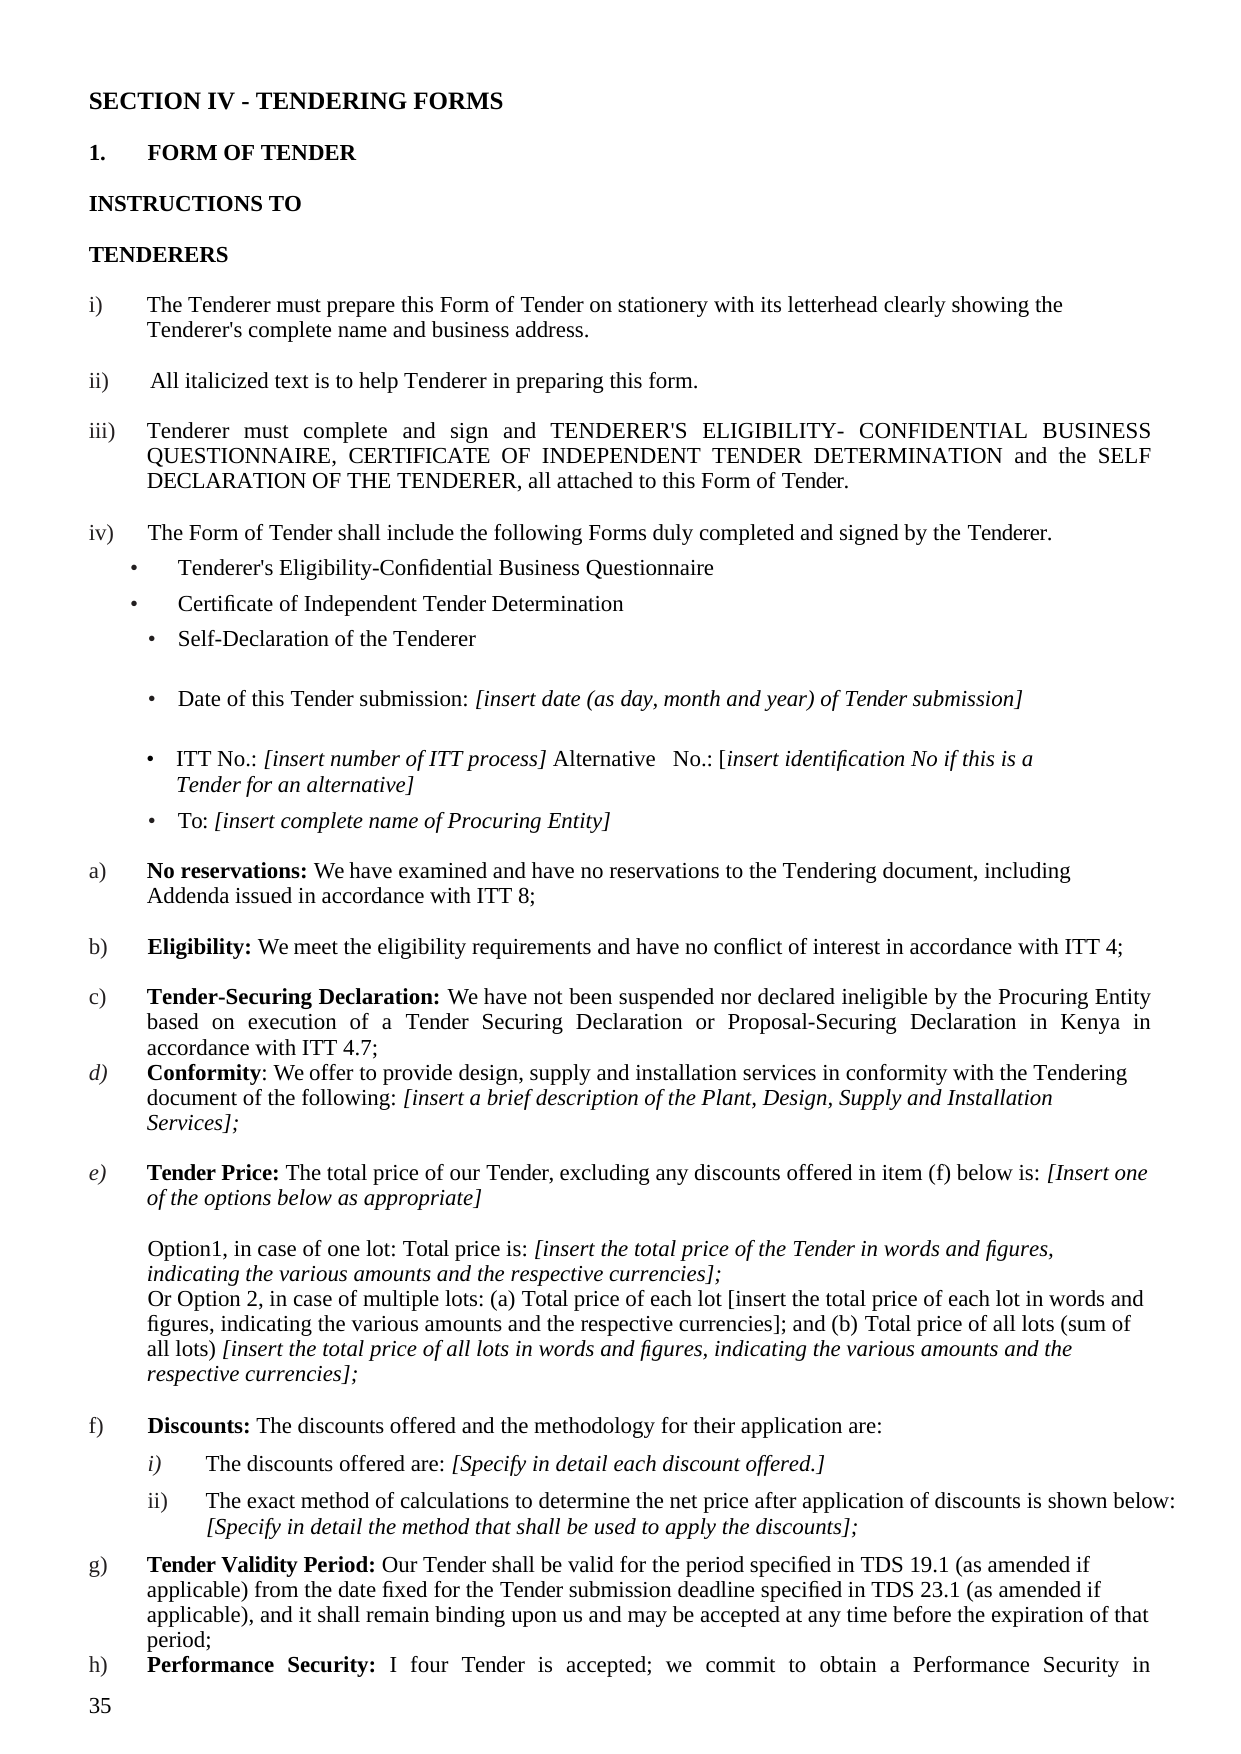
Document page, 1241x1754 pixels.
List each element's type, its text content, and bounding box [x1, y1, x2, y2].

list Tender Price: The total price of our Tender, excluding any discounts offered in item (f) below is: [Insert one of the options below as appropriate] [88, 1161, 1152, 1211]
subtitle 1. FORM OF TENDER INSTRUCTIONS TO TENDERERS [88, 139, 442, 267]
text Option1, in case of one lot: Total price is: [insert the total price of the Tender in words and ﬁgures, indicating the various amounts and the respective currencies]; [147, 1236, 1152, 1286]
text SECTION IV - TENDERING FORMS [88, 86, 1180, 114]
list The exact method of calculations to determine the net price after application of discounts is shown below: [147, 1488, 1180, 1514]
list Date of this Tender submission: [insert date (as day, month and year) of Tender submission] [89, 685, 1105, 712]
list Tender-Securing Declaration: We have not been suspended nor declared ineligible by the Procuring Entity based on execution of a Tender Securing Declaration or Proposal-Securing Declaration in Kenya in accordance with ITT 4.7; [88, 985, 1152, 1060]
text [Specify in detail the method that shall be used to apply the discounts]; [206, 1514, 1180, 1539]
list No reservations: We have examined and have no reservations to the Tendering document, including Addenda issued in accordance with ITT 8; [88, 858, 1152, 908]
list ITT No.: [insert number of ITT process] Alternative No.: [insert identiﬁcation No if this is a Tender for an alternative] [146, 745, 1105, 798]
list Tender Validity Period: Our Tender shall be valid for the period speciﬁed in TDS 19.1 (as amended if applicable) from the date ﬁxed for the Tender submission deadline speciﬁed in TDS 23.1 (as amended if applicable), and it shall remain binding upon us and may be accepted at any time before the expiration of that period; [88, 1552, 1151, 1653]
list Certiﬁcate of Independent Tender Determination [71, 590, 1180, 616]
list The discounts offered are: [Specify in detail each discount offered.] [147, 1450, 1180, 1476]
list Tenderer must complete and sign and TENDERER'S ELIGIBILITY- CONFIDENTIAL BUSINESS QUESTIONNAIRE, CERTIFICATE OF INDEPENDENT TENDER DETERMINATION and the SELF DECLARATION OF THE TENDERER, all attached to this Form of Tender. [88, 419, 1152, 494]
list Self-Declaration of the Tenderer [88, 625, 902, 652]
list Tenderer's Eligibility-Conﬁdential Business Questionnaire [71, 554, 1180, 581]
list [88, 1653, 1151, 1678]
list The Tenderer must prepare this Form of Tender on stationery with its letterhead clearly showing the Tenderer's complete name and business address. [88, 292, 1152, 342]
list The Form of Tender shall include the following Forms duly completed and signed by the Tenderer. [88, 518, 1180, 545]
list Conformity: We offer to provide design, supply and installation services in conformity with the Tendering document of the following: [insert a brief description of the Plant, Design, Supply and Installation Services]; [88, 1060, 1152, 1135]
list To: [insert complete name of Procuring Entity] [88, 807, 902, 833]
text Or Option 2, in case of multiple lots: (a) Total price of each lot [insert the total price of each lot in words and ﬁgures, indicating the various amounts and the respective currencies]; and (b) Total price of all lots (sum of all lots) [insert the total price of all lots in words and ﬁgures, indicating the various amounts and the respective currencies]; [147, 1287, 1151, 1387]
list All italicized text is to help Tenderer in preparing this form. [88, 367, 1180, 393]
list Eligibility: We meet the eligibility requirements and have no conﬂict of interest in accordance with ITT 4; [88, 933, 1180, 959]
list Discounts: The discounts offered and the methodology for their application are: [88, 1412, 1180, 1438]
